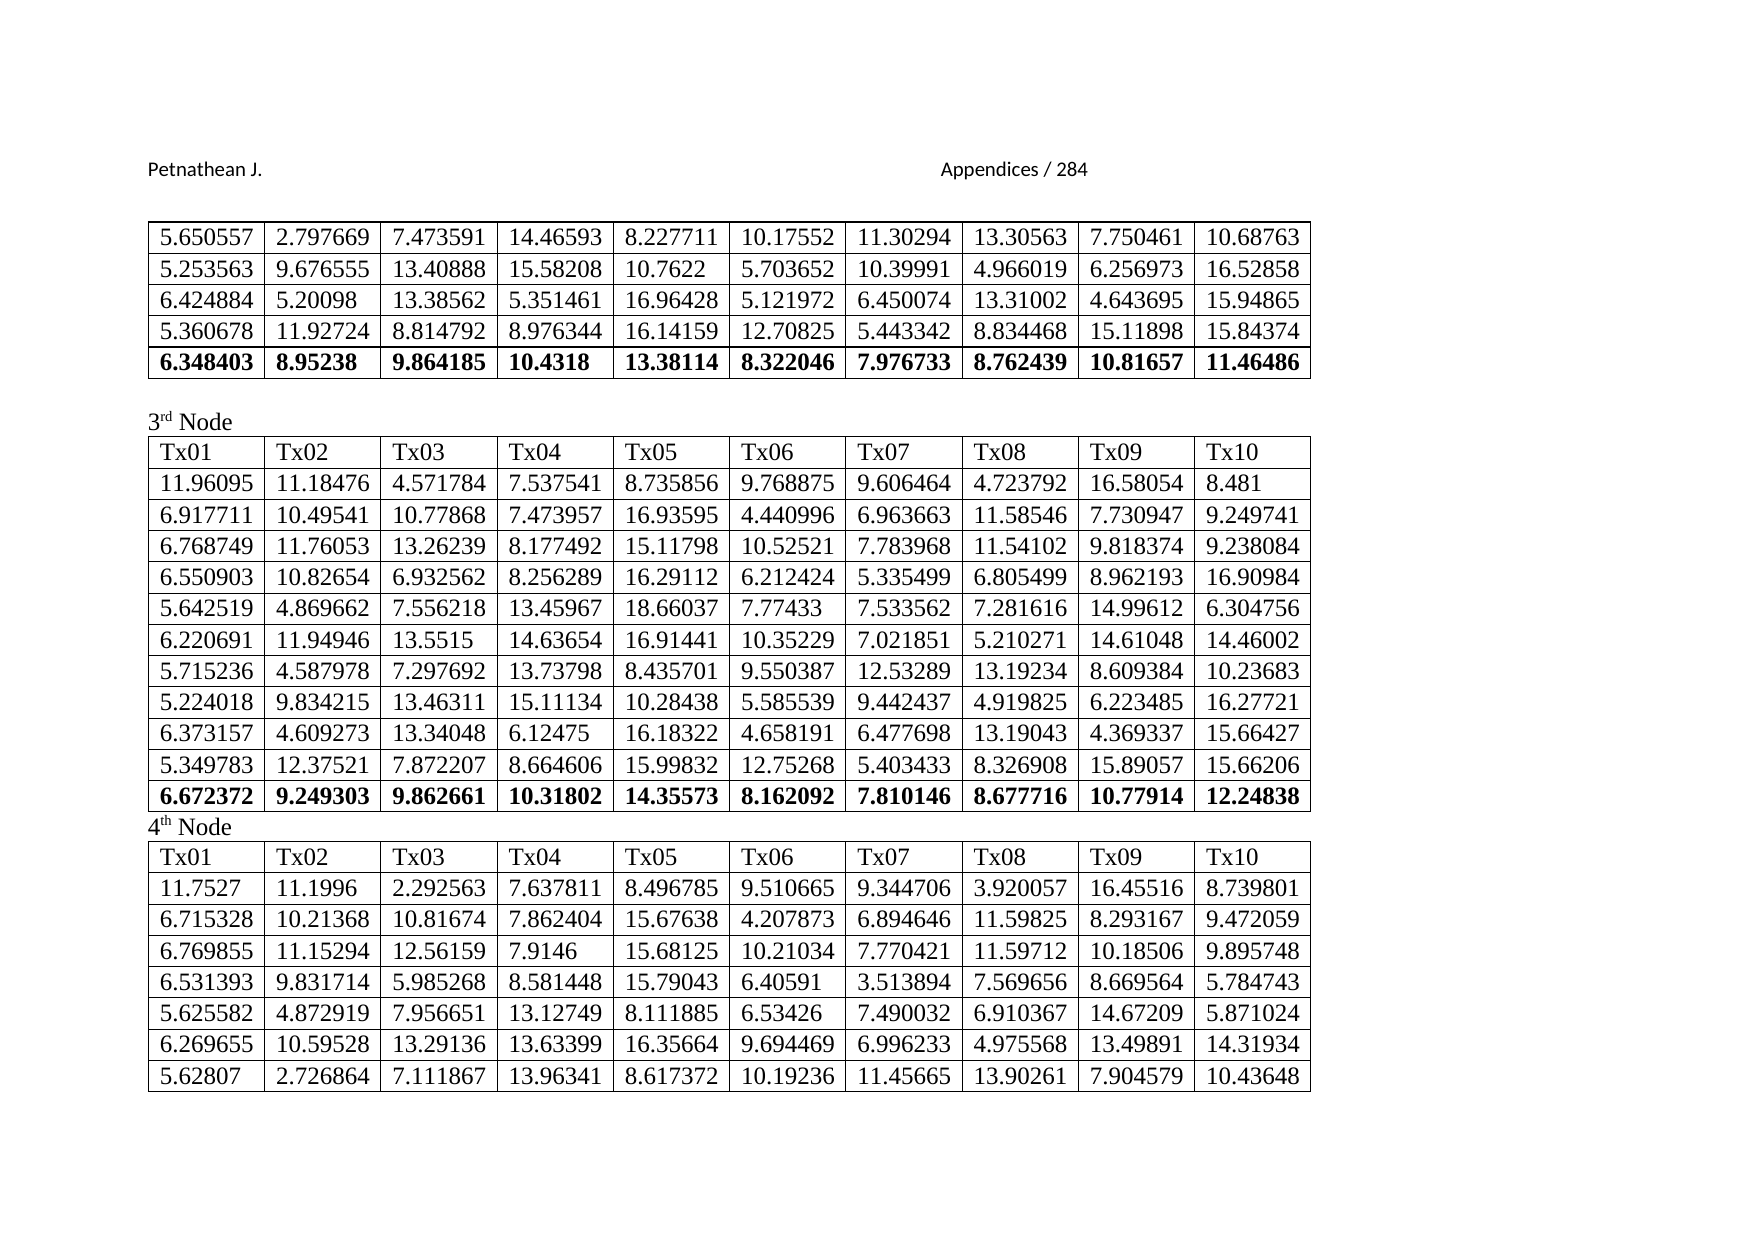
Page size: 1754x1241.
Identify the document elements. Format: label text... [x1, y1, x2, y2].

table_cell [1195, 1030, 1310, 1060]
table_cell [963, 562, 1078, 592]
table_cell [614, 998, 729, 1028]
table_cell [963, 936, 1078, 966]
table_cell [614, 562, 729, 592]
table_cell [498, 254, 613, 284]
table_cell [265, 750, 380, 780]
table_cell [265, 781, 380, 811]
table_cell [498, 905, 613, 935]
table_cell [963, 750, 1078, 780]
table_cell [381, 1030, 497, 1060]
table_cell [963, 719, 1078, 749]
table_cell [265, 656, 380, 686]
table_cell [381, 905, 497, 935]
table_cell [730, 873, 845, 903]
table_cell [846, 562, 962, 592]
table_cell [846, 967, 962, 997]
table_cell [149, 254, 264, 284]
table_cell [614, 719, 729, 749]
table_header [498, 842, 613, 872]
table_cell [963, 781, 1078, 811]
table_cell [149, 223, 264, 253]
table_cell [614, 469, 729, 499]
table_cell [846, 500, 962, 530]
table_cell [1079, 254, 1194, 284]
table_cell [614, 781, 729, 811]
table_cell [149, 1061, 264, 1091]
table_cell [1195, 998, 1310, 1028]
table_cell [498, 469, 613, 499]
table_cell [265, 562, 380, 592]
text 3rd Node [148, 407, 1532, 436]
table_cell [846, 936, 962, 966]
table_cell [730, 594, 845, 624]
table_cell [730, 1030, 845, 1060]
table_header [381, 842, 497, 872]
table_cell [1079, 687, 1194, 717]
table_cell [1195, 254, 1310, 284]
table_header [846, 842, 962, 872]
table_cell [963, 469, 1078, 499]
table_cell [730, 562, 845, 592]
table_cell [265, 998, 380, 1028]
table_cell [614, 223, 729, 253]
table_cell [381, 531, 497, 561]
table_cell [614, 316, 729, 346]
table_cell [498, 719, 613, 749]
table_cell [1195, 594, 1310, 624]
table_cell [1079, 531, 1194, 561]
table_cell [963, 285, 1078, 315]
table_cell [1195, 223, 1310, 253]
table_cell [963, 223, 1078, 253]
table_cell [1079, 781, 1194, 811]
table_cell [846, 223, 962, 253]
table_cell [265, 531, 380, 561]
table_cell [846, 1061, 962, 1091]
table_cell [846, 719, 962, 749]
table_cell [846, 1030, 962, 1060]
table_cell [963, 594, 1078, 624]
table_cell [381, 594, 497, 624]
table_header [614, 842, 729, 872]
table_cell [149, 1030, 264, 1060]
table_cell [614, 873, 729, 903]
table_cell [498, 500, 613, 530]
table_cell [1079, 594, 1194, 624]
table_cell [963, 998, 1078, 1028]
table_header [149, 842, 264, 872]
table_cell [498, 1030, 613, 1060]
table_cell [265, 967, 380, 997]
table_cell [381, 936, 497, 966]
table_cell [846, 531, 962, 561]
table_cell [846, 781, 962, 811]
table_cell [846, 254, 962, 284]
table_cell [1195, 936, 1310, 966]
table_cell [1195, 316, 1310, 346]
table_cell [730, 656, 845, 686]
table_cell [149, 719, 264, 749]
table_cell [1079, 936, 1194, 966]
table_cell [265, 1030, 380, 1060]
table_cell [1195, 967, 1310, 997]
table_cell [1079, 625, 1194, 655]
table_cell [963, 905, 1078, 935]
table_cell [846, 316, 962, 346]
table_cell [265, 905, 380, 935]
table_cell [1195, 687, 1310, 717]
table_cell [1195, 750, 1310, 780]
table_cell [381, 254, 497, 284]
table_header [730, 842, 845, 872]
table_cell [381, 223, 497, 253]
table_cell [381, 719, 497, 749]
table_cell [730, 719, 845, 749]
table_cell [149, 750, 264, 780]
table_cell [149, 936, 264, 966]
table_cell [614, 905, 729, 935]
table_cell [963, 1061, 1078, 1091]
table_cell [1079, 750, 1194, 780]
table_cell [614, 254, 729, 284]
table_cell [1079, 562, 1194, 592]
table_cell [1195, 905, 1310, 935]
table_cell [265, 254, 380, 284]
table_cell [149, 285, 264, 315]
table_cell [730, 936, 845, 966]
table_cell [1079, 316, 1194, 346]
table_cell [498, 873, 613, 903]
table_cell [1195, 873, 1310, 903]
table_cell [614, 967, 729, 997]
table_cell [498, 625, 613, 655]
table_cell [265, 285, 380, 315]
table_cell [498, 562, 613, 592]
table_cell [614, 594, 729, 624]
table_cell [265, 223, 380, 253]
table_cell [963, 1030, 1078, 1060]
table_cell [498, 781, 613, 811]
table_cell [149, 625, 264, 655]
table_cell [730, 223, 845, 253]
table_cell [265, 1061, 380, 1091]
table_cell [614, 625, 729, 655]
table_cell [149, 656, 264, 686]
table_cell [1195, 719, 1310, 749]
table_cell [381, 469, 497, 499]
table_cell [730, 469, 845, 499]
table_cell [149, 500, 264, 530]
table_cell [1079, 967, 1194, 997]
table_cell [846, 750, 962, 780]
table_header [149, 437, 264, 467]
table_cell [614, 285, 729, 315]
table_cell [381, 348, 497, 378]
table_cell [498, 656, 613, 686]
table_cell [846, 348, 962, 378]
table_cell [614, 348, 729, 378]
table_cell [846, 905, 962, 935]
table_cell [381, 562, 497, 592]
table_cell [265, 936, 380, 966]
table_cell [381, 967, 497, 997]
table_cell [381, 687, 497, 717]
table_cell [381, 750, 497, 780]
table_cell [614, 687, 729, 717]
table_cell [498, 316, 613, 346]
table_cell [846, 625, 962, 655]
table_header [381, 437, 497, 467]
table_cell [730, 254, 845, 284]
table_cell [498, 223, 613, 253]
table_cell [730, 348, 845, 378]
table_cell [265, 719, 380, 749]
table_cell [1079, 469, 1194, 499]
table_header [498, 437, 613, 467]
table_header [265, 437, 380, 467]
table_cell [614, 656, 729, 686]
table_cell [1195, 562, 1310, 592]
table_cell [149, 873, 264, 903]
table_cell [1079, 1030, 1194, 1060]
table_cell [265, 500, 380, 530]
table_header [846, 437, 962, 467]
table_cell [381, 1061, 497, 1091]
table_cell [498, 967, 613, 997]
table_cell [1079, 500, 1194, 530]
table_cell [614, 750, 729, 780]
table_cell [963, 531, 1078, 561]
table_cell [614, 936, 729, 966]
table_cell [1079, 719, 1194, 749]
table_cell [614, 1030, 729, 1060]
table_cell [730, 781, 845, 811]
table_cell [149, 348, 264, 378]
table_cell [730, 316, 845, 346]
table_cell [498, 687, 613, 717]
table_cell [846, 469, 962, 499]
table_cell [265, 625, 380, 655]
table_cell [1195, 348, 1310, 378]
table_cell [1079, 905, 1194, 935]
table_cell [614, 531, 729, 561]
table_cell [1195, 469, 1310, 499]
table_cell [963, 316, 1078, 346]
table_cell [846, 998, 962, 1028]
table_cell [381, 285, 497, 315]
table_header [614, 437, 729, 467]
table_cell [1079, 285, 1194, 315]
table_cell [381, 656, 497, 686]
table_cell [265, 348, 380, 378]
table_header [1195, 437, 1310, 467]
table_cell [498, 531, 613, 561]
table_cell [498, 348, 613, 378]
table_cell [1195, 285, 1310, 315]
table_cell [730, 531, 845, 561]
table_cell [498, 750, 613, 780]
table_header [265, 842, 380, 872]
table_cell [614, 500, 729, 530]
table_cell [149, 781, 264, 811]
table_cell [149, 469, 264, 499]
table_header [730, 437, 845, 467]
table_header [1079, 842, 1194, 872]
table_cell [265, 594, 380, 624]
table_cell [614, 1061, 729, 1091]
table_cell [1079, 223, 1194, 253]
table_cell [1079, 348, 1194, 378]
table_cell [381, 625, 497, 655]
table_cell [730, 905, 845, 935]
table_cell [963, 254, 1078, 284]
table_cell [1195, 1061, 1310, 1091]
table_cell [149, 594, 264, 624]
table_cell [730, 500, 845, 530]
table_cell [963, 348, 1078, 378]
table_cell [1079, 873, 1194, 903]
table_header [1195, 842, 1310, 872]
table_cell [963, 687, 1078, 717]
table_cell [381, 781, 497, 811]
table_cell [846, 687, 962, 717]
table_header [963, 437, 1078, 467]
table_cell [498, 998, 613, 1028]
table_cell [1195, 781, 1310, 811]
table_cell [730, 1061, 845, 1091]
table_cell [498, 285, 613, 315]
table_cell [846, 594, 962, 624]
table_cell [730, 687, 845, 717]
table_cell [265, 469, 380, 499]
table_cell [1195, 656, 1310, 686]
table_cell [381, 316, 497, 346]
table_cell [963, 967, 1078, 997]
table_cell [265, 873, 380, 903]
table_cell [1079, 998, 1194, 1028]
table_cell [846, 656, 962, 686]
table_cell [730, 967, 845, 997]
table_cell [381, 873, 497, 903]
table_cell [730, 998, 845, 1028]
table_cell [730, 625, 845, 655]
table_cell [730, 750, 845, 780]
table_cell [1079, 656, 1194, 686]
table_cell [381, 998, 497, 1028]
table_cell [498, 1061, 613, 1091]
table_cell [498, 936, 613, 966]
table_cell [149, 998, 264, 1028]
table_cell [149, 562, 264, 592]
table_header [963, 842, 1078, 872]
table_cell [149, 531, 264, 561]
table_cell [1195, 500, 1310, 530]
text 4th Node [148, 812, 1532, 841]
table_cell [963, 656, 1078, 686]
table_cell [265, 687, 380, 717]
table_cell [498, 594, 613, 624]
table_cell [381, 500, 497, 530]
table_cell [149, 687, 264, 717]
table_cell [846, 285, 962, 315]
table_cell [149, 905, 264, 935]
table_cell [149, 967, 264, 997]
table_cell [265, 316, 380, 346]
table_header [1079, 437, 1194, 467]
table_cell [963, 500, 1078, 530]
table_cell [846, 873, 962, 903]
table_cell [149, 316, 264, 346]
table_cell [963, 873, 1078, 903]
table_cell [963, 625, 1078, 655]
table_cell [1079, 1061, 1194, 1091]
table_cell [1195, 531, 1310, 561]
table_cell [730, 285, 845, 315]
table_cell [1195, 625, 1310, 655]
